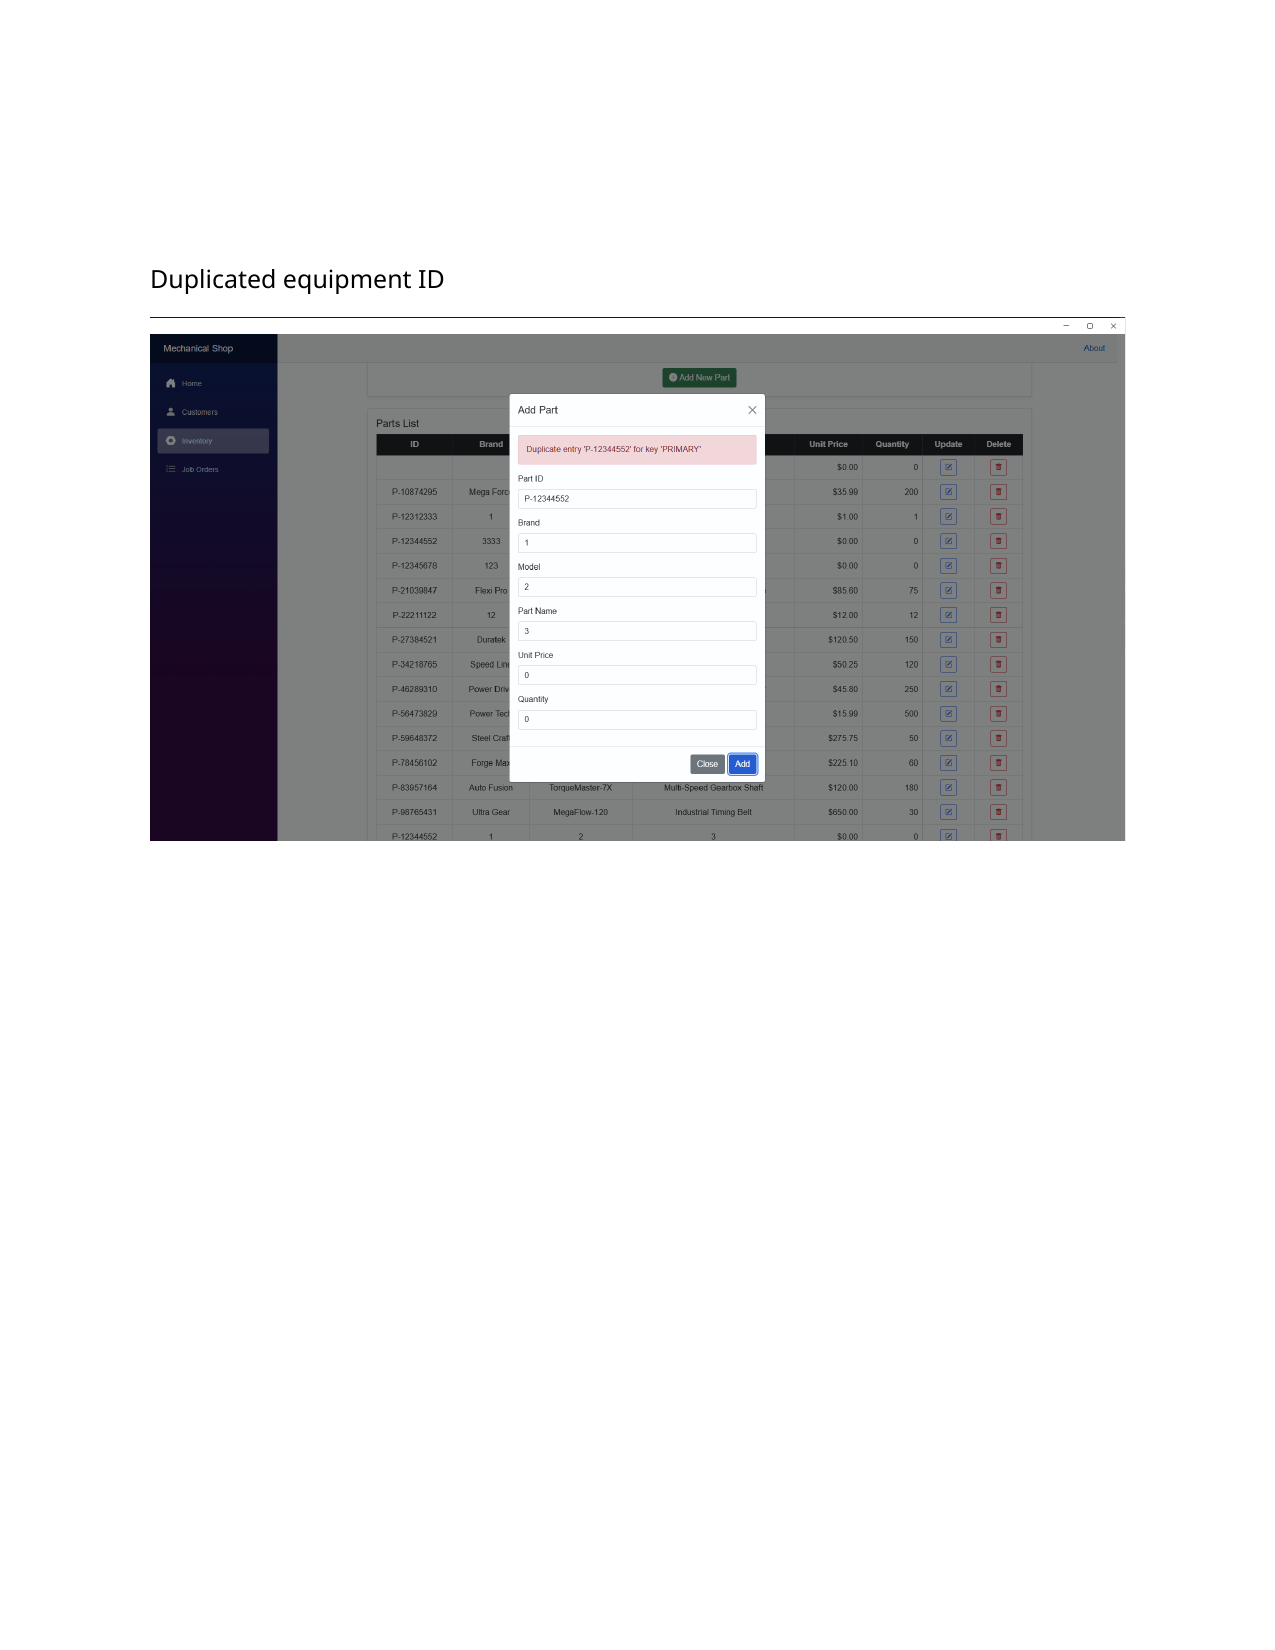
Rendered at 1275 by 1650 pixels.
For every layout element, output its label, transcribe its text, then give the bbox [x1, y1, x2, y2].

picture [150, 317, 1125, 841]
text Duplicated equipment ID [150, 262, 1125, 296]
